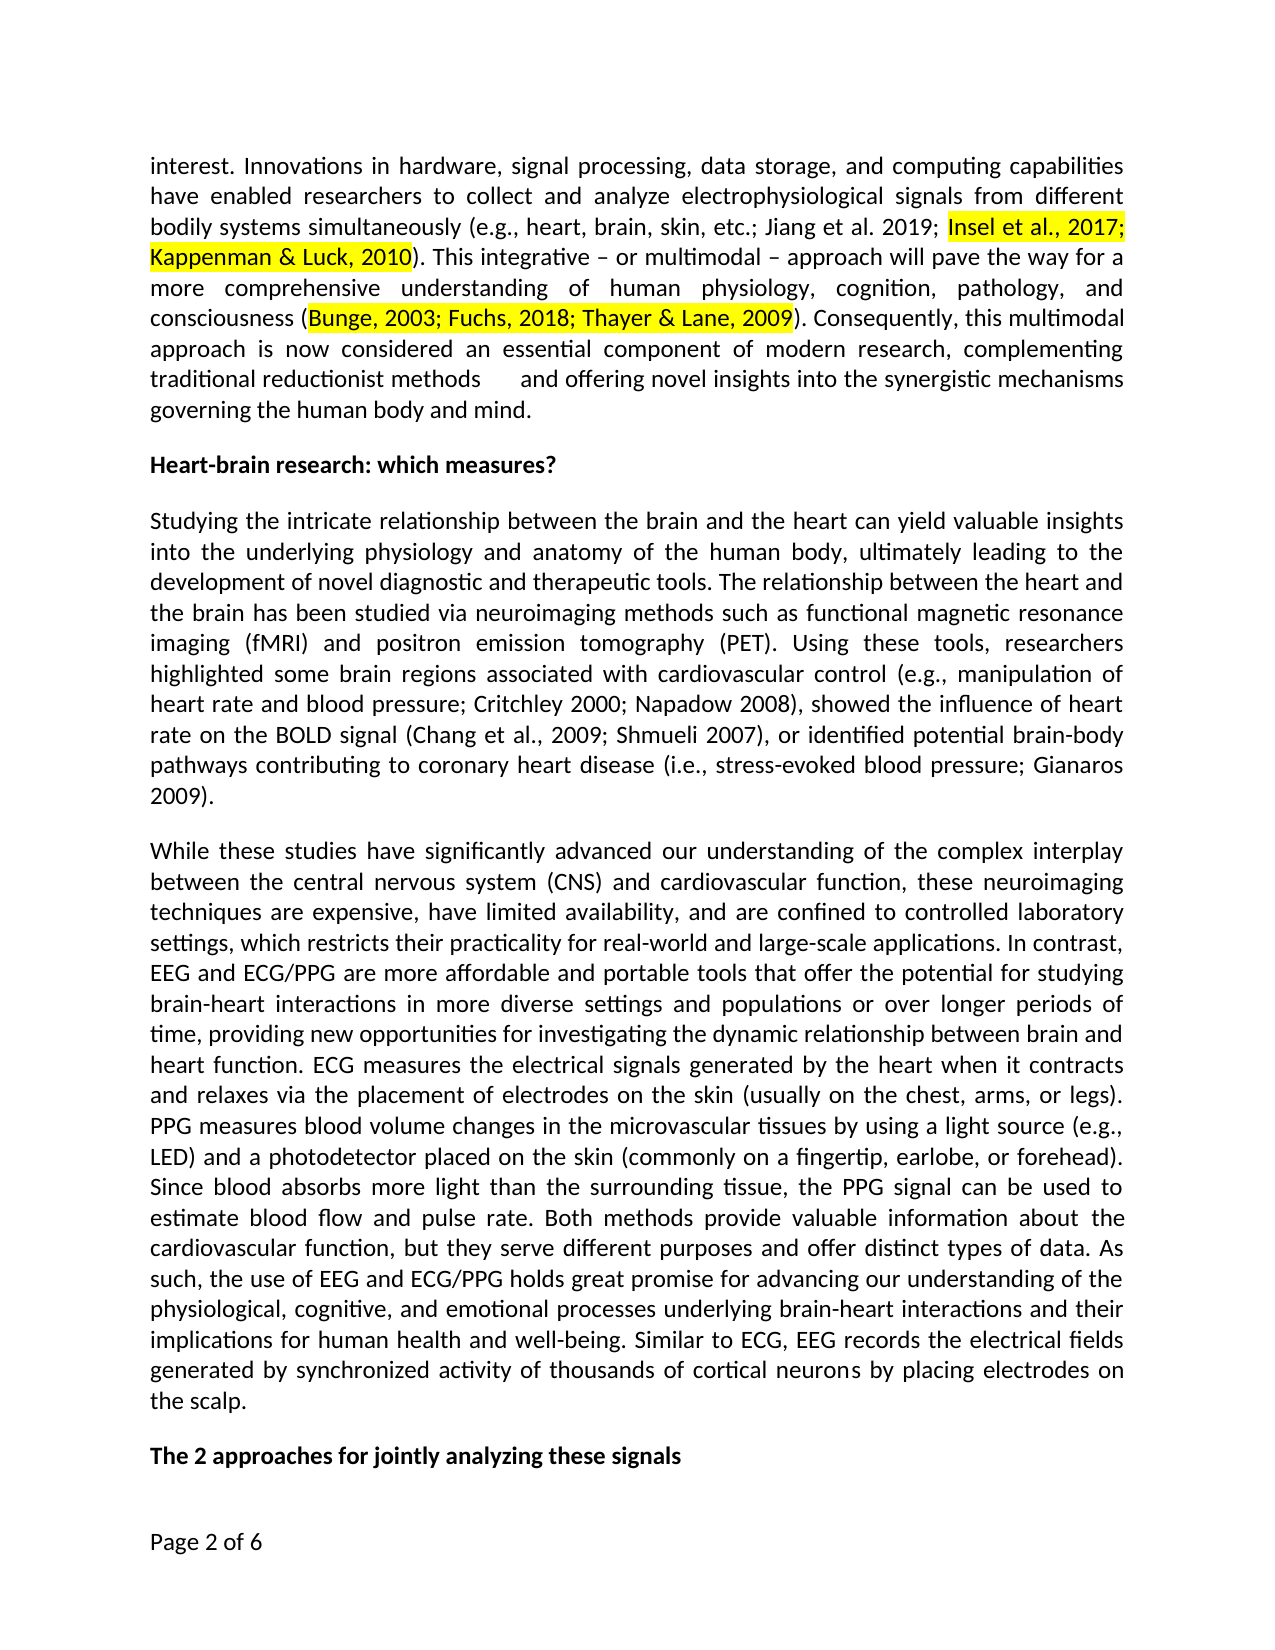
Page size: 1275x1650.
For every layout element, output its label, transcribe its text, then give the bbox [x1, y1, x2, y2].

text Studying the intricate relationship between the brain and the heart can yield valuable insights into the underlying physiology and anatomy of the human body, ultimately leading to the development of novel diagnostic and therapeutic tools. The relationship between the heart and the brain has been studied via neuroimaging methods such as functional magnetic resonance imaging (fMRI) and positron emission tomography (PET). Using these tools, researchers highlighted some brain regions associated with cardiovascular control (e.g., manipulation of heart rate and blood pressure; Critchley 2000; Napadow 2008), showed the influence of heart rate on the BOLD signal (Chang et al., 2009; Shmueli 2007), or identified potential brain-body pathways contributing to coronary heart disease (i.e., stress-evoked blood pressure; Gianaros 2009). [150, 505, 1125, 810]
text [150, 150, 1125, 425]
text Heart-brain research: which measures? [150, 450, 1125, 480]
text The 2 approaches for jointly analyzing these signals [150, 1440, 1125, 1471]
text While these studies have significantly advanced our understanding of the complex interplay between the central nervous system (CNS) and cardiovascular function, these neuroimaging techniques are expensive, have limited availability, and are confined to controlled laboratory settings, which restricts their practicality for real-world and large-scale applications. In contrast, EEG and ECG/PPG are more affordable and portable tools that offer the potential for studying brain-heart interactions in more diverse settings and populations or over longer periods of time, providing new opportunities for investigating the dynamic relationship between brain and heart function. ECG measures the electrical signals generated by the heart when it contracts and relaxes via placement of electrodes on the skin (usually on the chest, arms, or legs). PPG measures blood volume changes in the microvascular tissues by using a light source (e.g., LED) and a photodetector placed on the skin (commonly on a fingertip, earlobe, or forehead). Since blood absorbs more light than the surrounding tissue, the PPG signal can be used to estimate blood flow and pulse rate. Both methods provide valuable information about cardiovascular function, but they serve different purposes and offer distinct types of data. As such, the use of EEG and ECG/PPG holds great promise for advancing our understanding of the physiological, cognitive, and emotional processes underlying brain-heart interactions and their implications for human health and well-being. Similar to ECG, EEG records the electrical fields generated by synchronized activity of thousands of cortical neurons by placing electrodes on the scalp. [150, 835, 1125, 1415]
